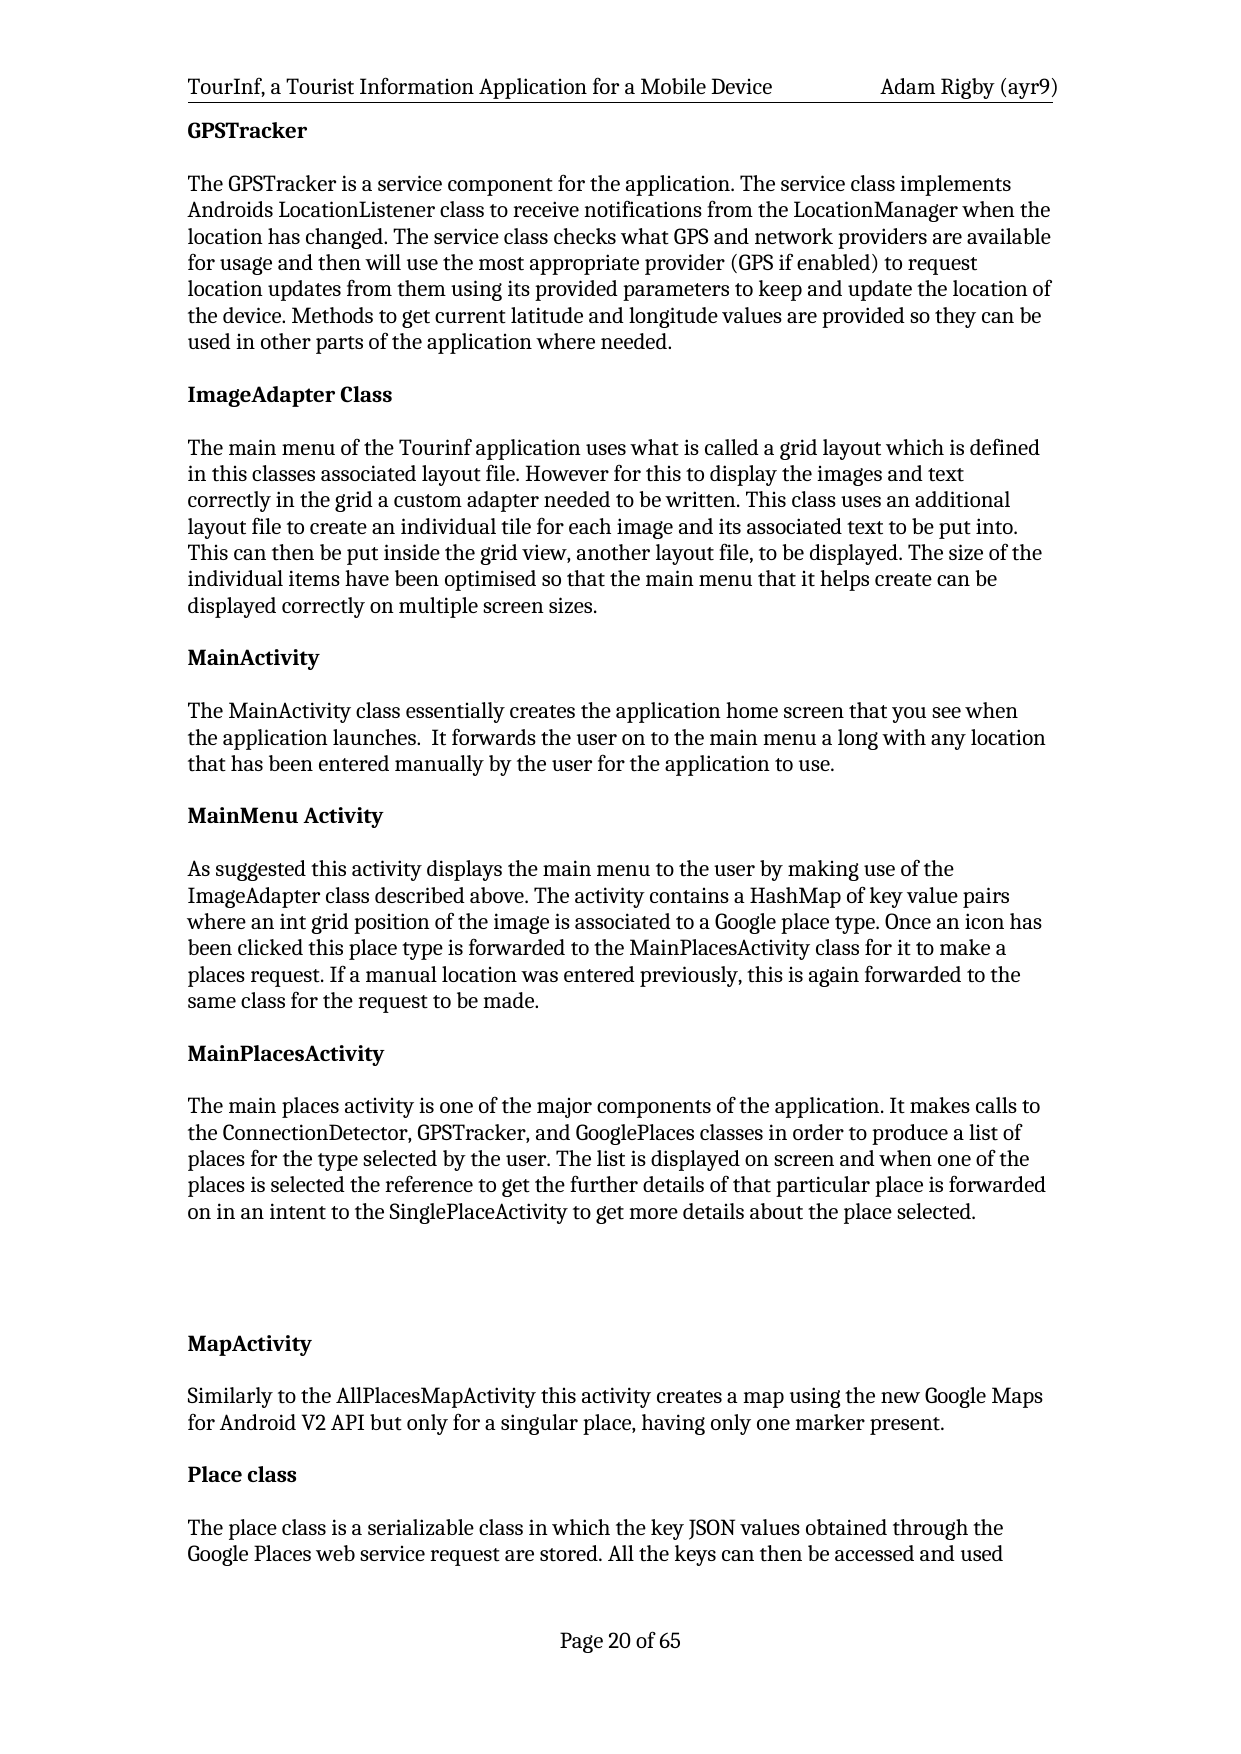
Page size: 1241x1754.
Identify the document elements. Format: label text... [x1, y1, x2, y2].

text The main menu of the Tourinf application uses what is called a grid layout which is defined in this classes associated layout file. However for this to display the images and text correctly in the grid a custom adapter needed to be written. This class uses an additional layout file to create an individual tile for each image and its associated text to be put into. This can then be put inside the grid view, another layout file, to be displayed. The size of the individual items have been optimised so that the main menu that it helps create can be displayed correctly on multiple screen sizes. [187, 434, 1053, 619]
text The main places activity is one of the major components of the application. It makes calls to the ConnectionDetector, GPSTracker, and GooglePlaces classes in order to produce a list of places for the type selected by the user. The list is displayed on screen and when one of the places is selected the reference to get the further details of that particular place is forwarded on in an intent to the SinglePlaceActivity to get more details about the place selected. [187, 1093, 1053, 1225]
text Place class [187, 1462, 1053, 1488]
text The MainActivity class essentially creates the application home screen that you see when the application launches. It forwards the user on to the main menu a long with any location that has been entered manually by the user for the application to use. [187, 698, 1053, 777]
text MainMenu Activity [187, 803, 1053, 830]
text GPSTracker [187, 118, 1053, 144]
text ImageAdapter Class [187, 382, 1053, 408]
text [187, 1515, 1053, 1568]
text The GPSTracker is a service component for the application. The service class implements Androids LocationListener class to receive notifications from the LocationManager when the location has changed. The service class checks what GPS and network providers are available for usage and then will use the most appropriate provider (GPS if enabled) to request location updates from them using its provided parameters to keep and update the location of the device. Methods to get current latitude and longitude values are provided so they can be used in other parts of the application where needed. [187, 171, 1053, 355]
text MapActivity [187, 1330, 1053, 1357]
text Similarly to the AllPlacesMapActivity this activity creates a map using the new Google Maps for Android V2 API but only for a singular place, having only one marker present. [187, 1383, 1053, 1436]
text MainActivity [187, 645, 1053, 672]
text MainPlacesActivity [187, 1041, 1053, 1067]
text As suggested this activity displays the main menu to the user by making use of the ImageAdapter class described above. The activity contains a HashMap of key value pairs where an int grid position of the image is associated to a Google place type. Once an icon has been clicked this place type is forwarded to the MainPlacesActivity class for it to make a places request. If a manual location was entered previously, this is again forwarded to the same class for the request to be made. [187, 856, 1053, 1014]
